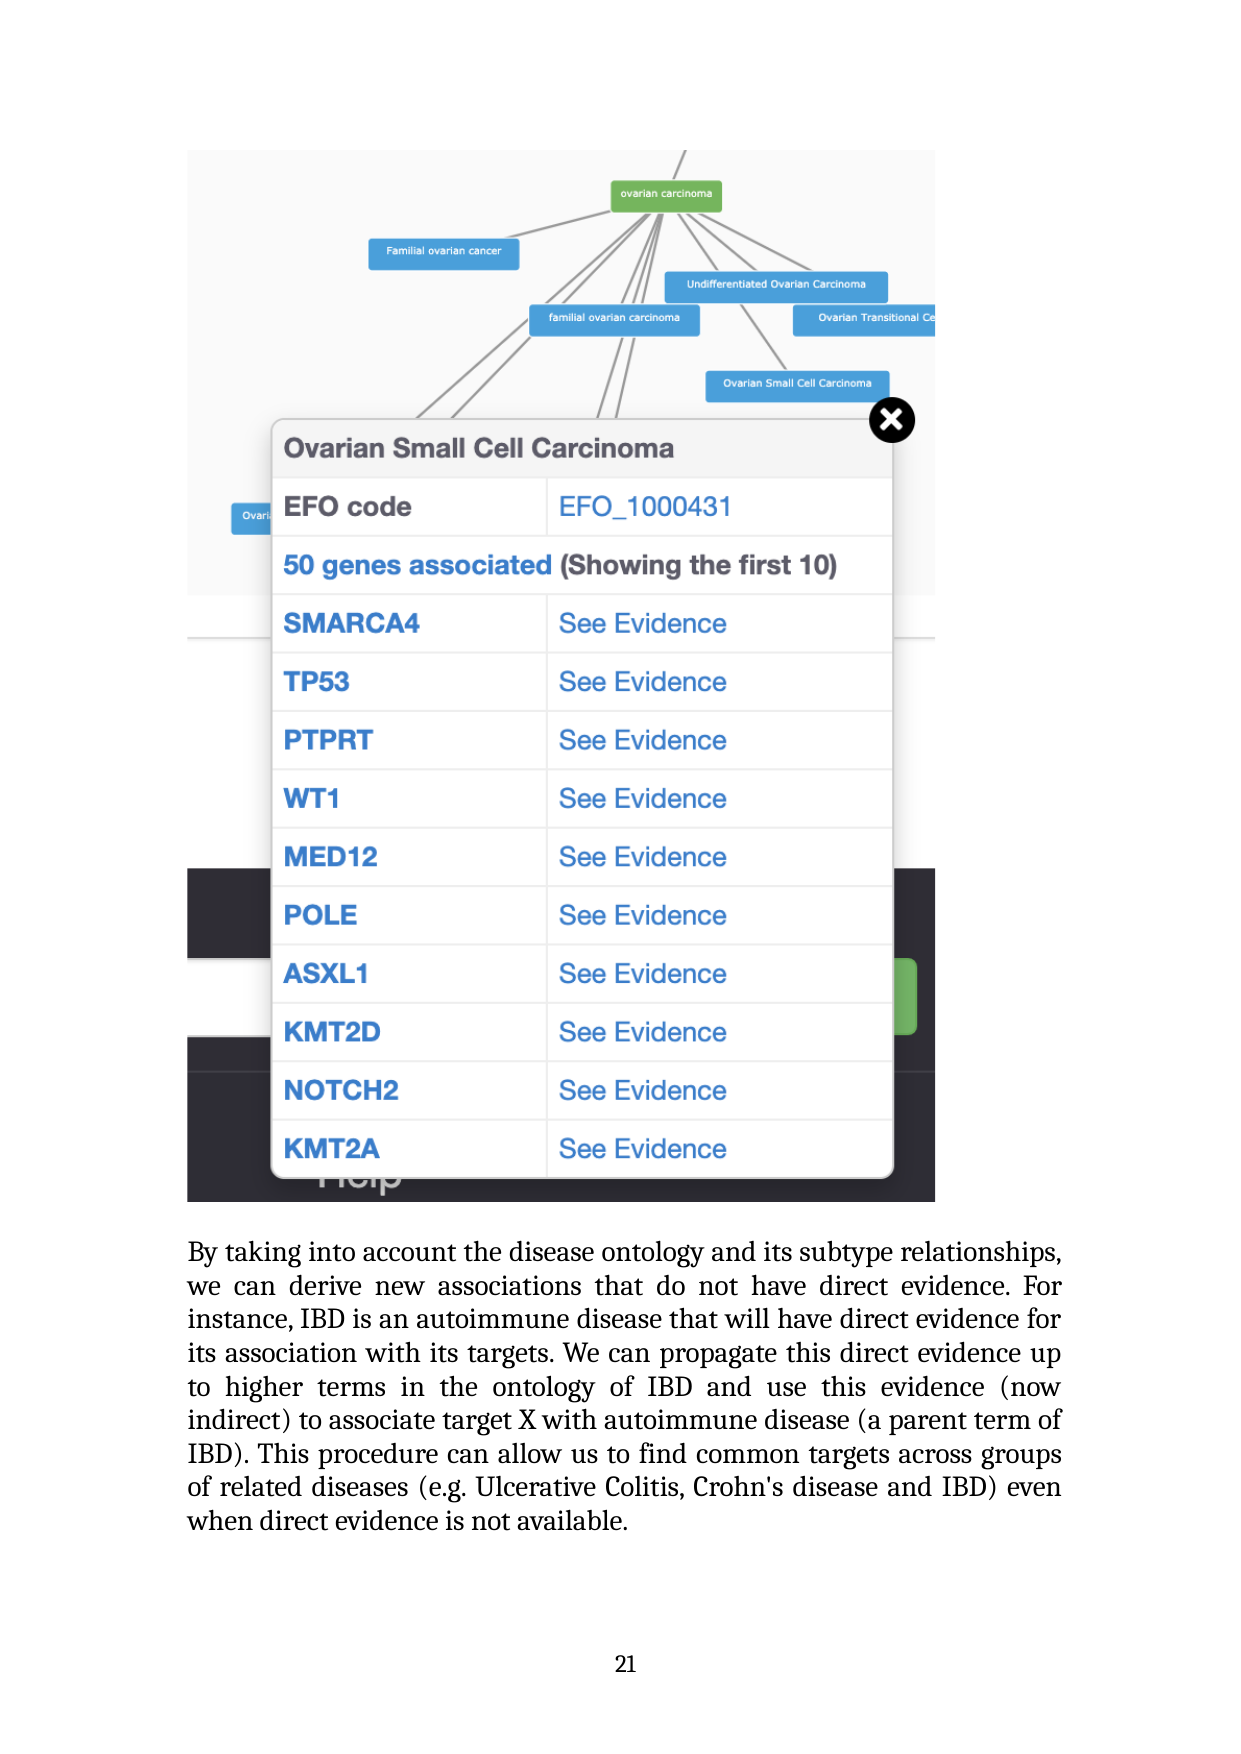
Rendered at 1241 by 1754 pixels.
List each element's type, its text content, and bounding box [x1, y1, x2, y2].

text By taking into account the disease ontology and its subtype relationships, we can derive new associations that do not have direct evidence. For instance, IBD is an autoimmune disease that will have direct evidence for its association with its targets. We can propagate this direct evidence up to higher terms in the ontology of IBD and use this evidence (now indirect) to associate target X with autoimmune disease (a parent term of IBD). This procedure can allow us to find common targets across groups of related diseases (e.g. Ulcerative Colitis, Crohn's disease and IBD) even when direct evidence is not available. [187, 1236, 1063, 1537]
picture [187, 150, 935, 1202]
